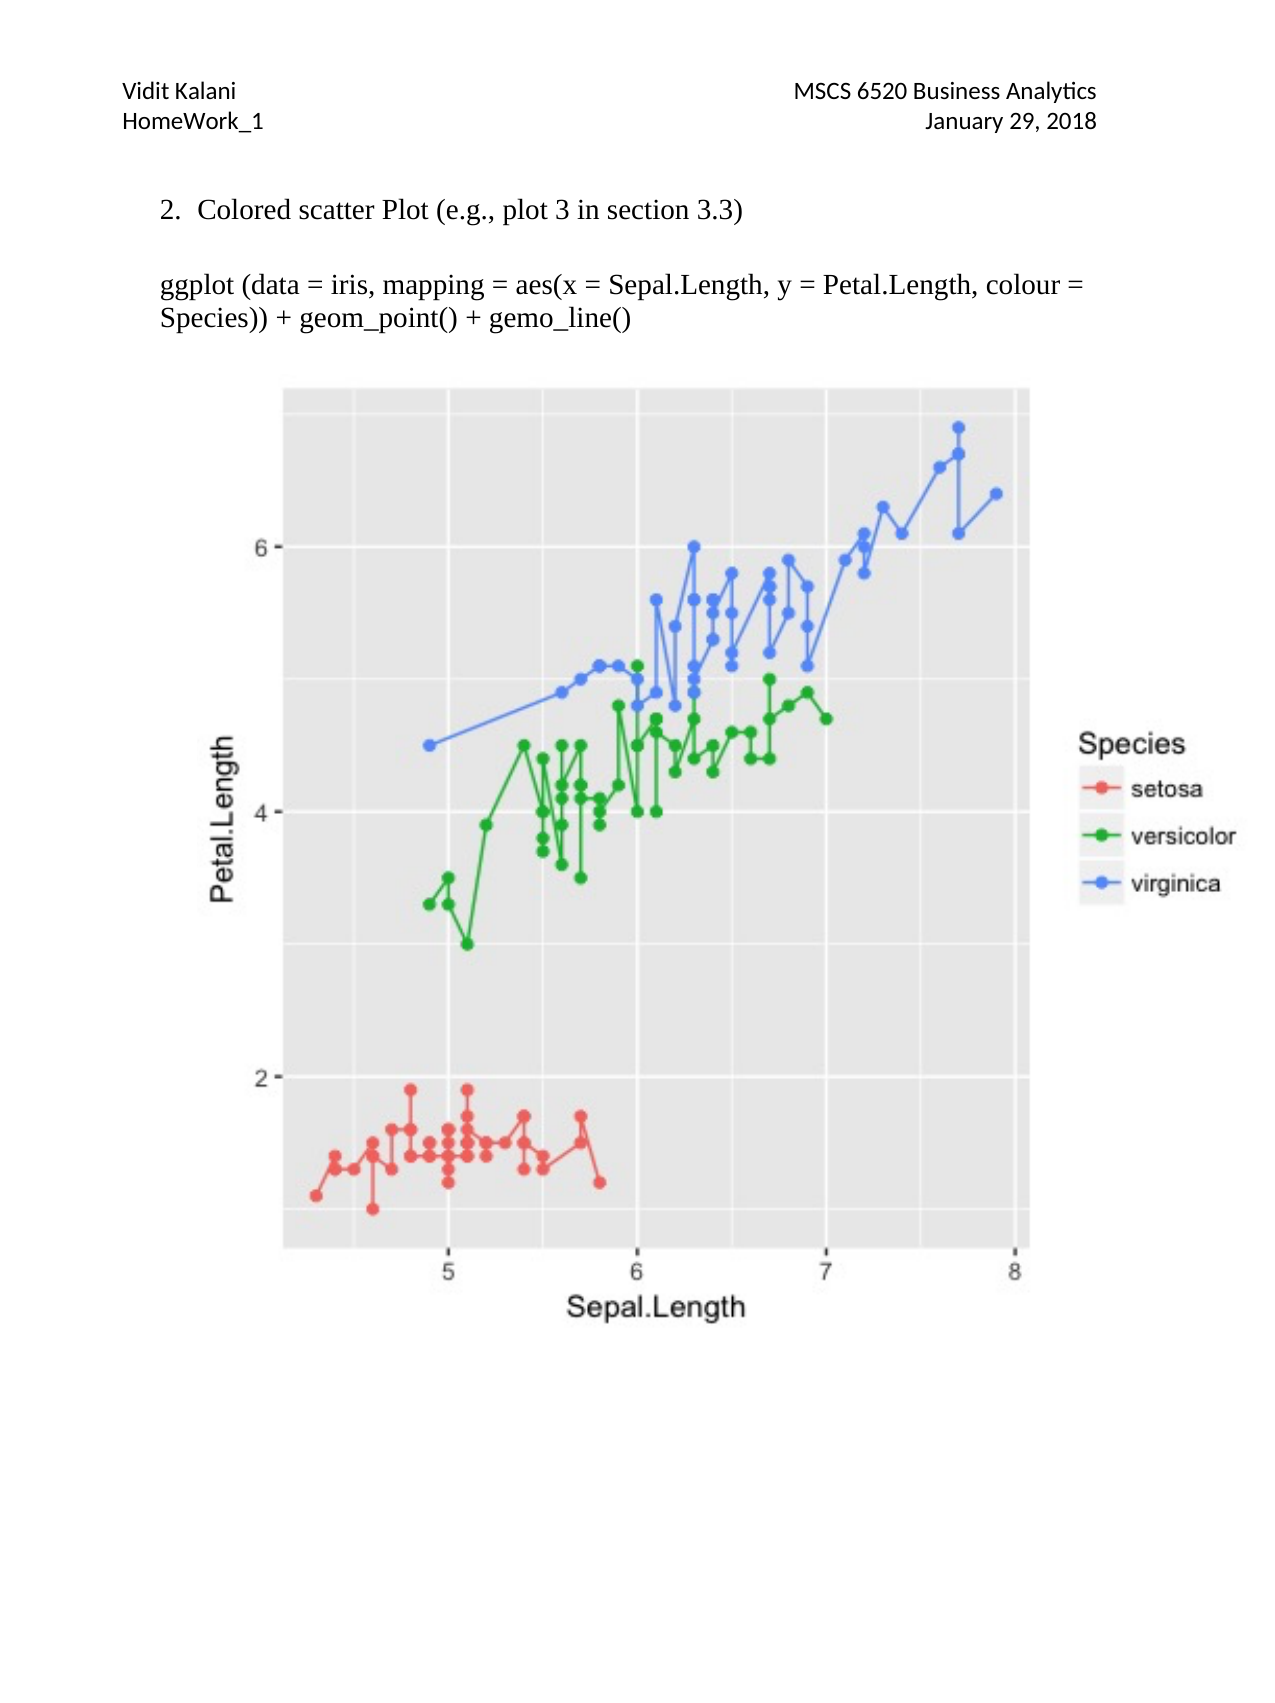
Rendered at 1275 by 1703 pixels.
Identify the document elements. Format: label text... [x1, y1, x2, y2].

picture [197, 374, 1268, 1338]
list Colored scatter Plot (e.g., plot 3 in section 3.3) [159, 192, 1196, 226]
text ggplot (data = iris, mapping = aes(x = Sepal.Length, y = Petal.Length, colour = Species)) + geom_point() + gemo_line() [159, 267, 1196, 334]
